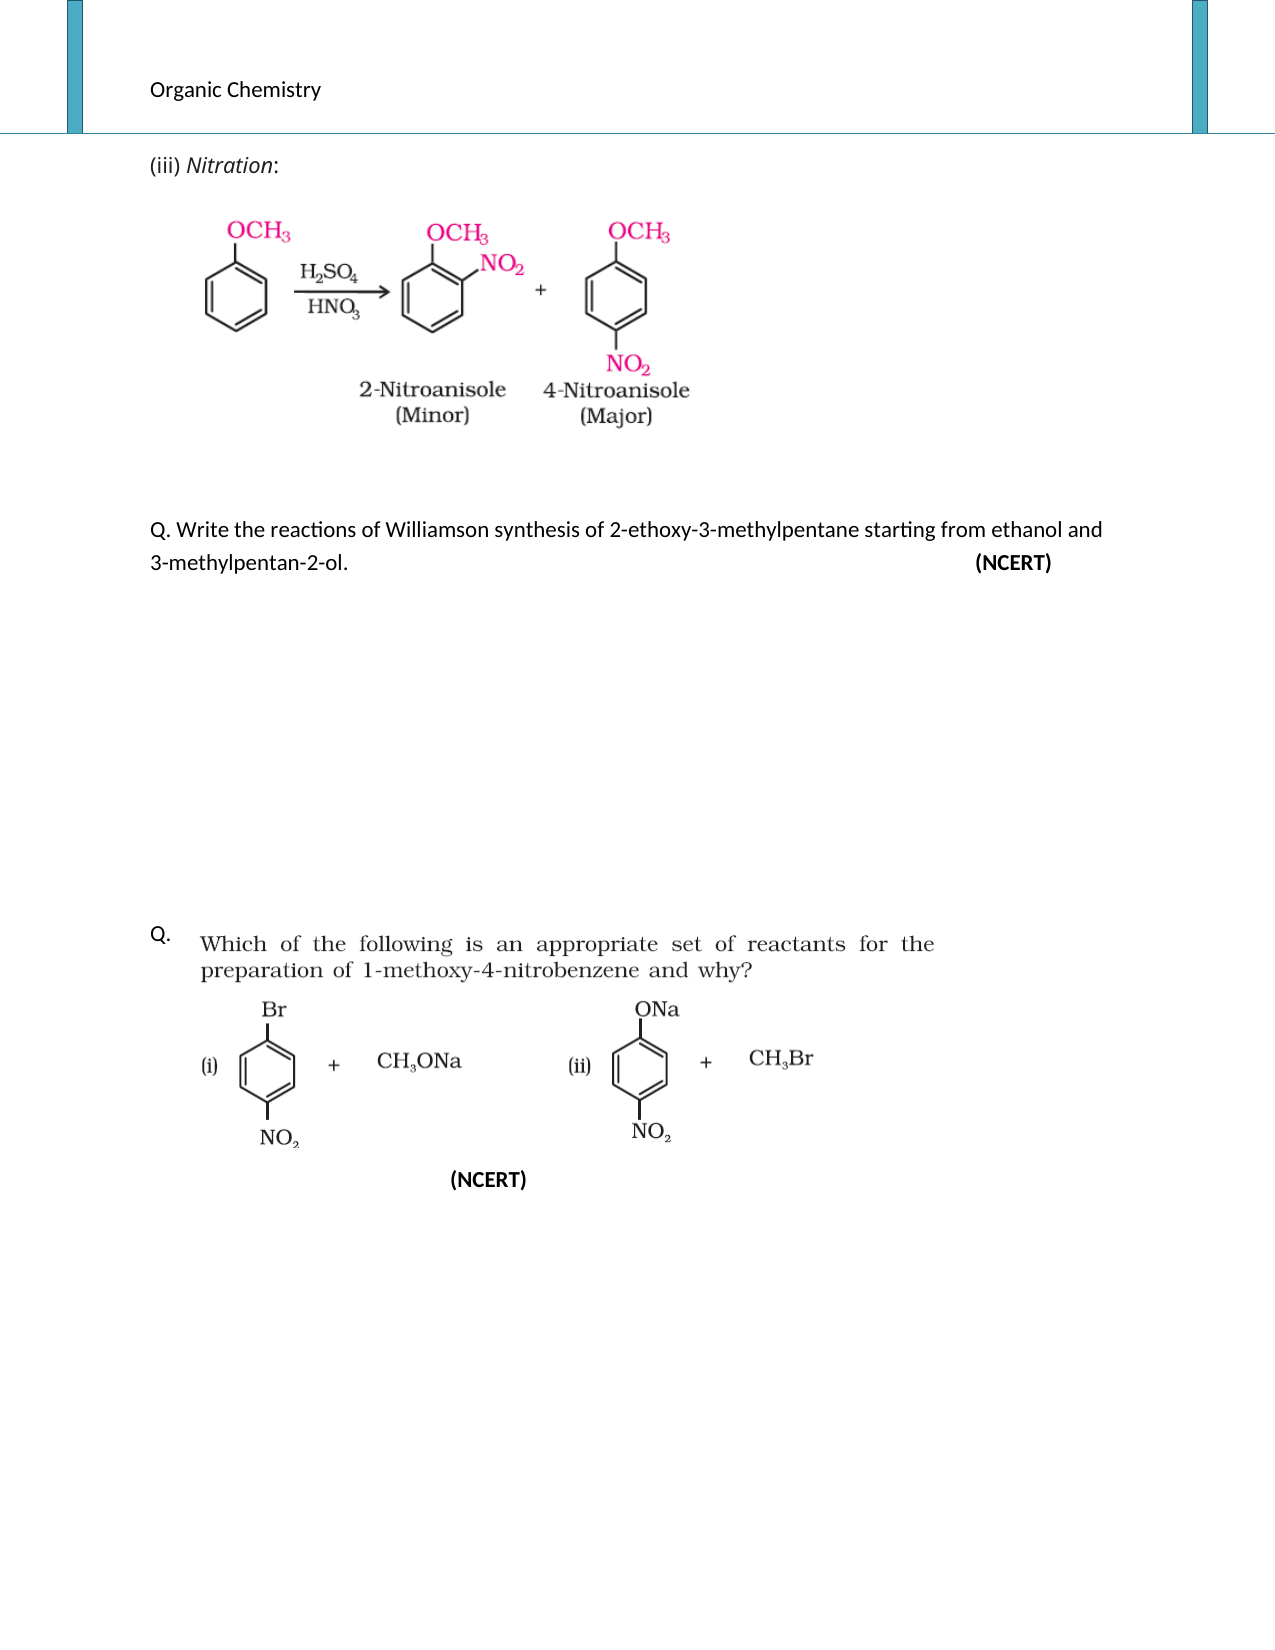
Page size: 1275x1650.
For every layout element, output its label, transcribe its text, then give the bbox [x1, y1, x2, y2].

text Q. [150, 919, 1125, 947]
text (NCERT) [150, 972, 1125, 1193]
text Q. Write the reactions of Williamson synthesis of 2-ethoxy-3-methylpentane starting from ethanol and 3-methylpentan-2-ol. (NCERT) [150, 516, 1125, 576]
text (iii) Nitration: [150, 150, 1125, 180]
